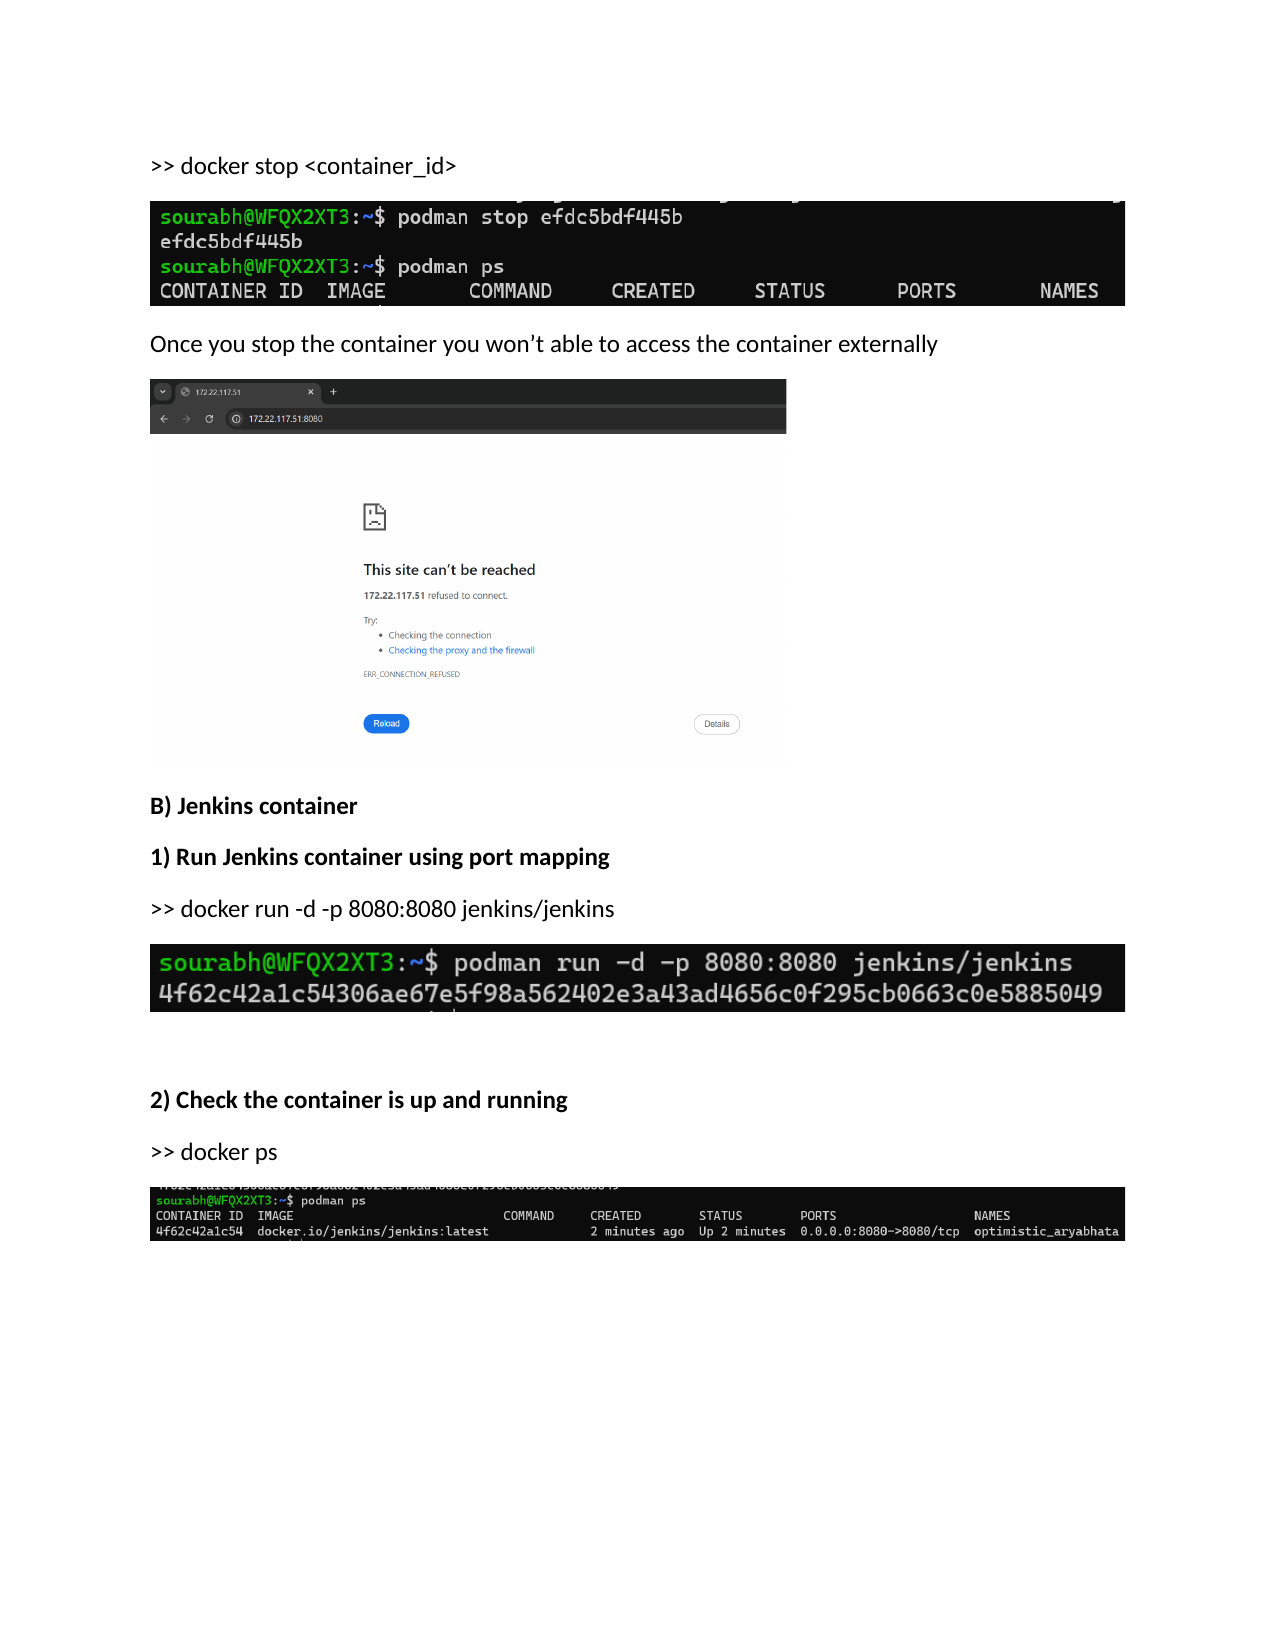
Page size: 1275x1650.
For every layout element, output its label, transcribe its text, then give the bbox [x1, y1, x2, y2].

text >> docker run -d -p 8080:8080 jenkins/jenkins [150, 893, 1125, 924]
text >> docker stop <container_id> [150, 150, 1125, 181]
picture [150, 1187, 1125, 1241]
text 2) Check the container is up and running [150, 1084, 1125, 1115]
text Once you stop the container you won’t able to access the container externally [150, 328, 1125, 358]
picture [150, 201, 1125, 306]
text B) Jenkins container [150, 790, 1125, 820]
picture [150, 944, 1125, 1012]
text 1) Run Jenkins container using port mapping [150, 841, 1125, 872]
text >> docker ps [150, 1136, 1125, 1167]
picture [150, 379, 787, 768]
